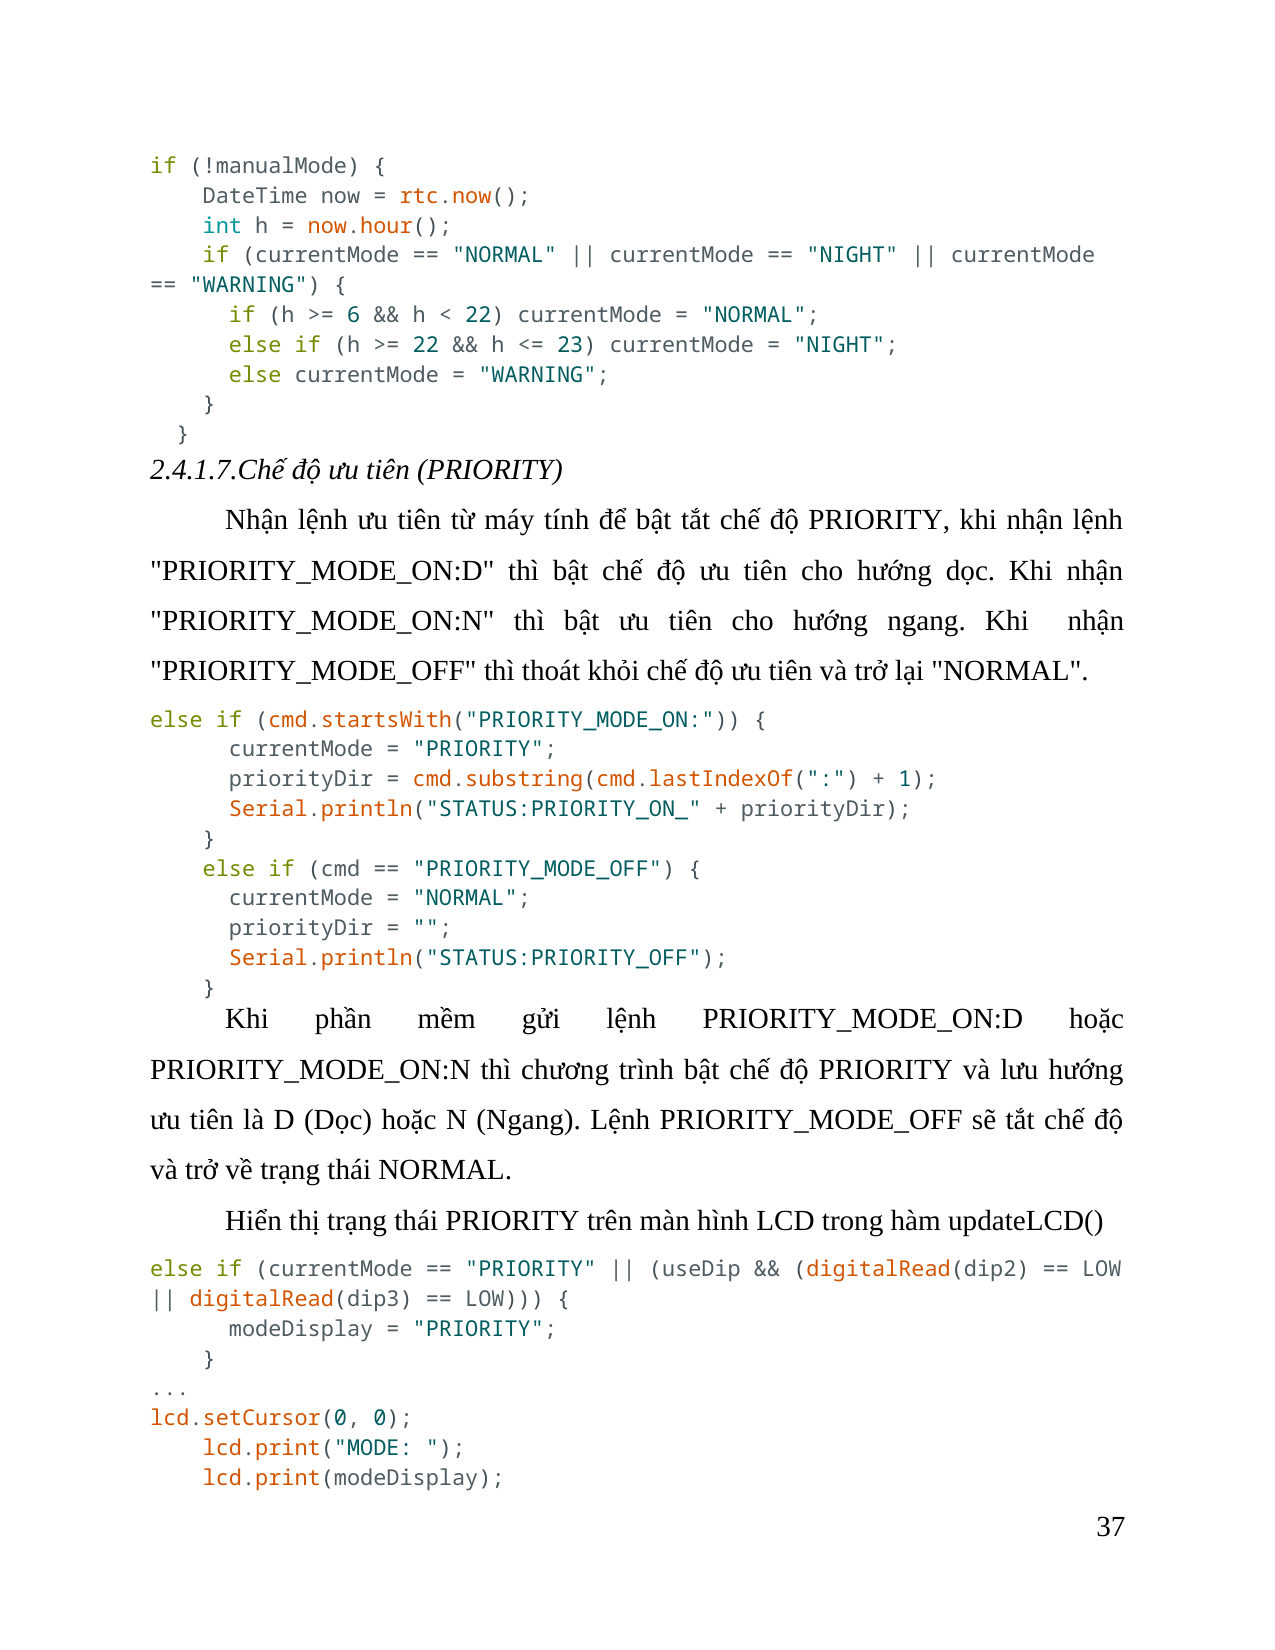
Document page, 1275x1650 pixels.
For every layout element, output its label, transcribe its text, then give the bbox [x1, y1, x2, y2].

text currentMode = "NORMAL"; [150, 882, 1125, 912]
text Khi phần mềm gửi lệnh PRIORITY_MODE_ON:D hoặc PRIORITY_MODE_ON:N thì chương trình bật chế độ PRIORITY và lưu hướng ưu tiên là D (Dọc) hoặc N (Ngang). Lệnh PRIORITY_MODE_OFF sẽ tắt chế độ và trở về trạng thái NORMAL. [150, 1002, 1125, 1186]
text } [150, 418, 1125, 448]
text else if (currentMode == "PRIORITY" || (useDip && (digitalRead(dip2) == LOW || digitalRead(dip3) == LOW))) { [150, 1253, 1125, 1313]
text else if (h >= 22 && h <= 23) currentMode = "NIGHT"; [150, 329, 1125, 358]
subtitle 2.4.1.7.Chế độ ưu tiên (PRIORITY) [150, 452, 1125, 486]
text Serial.println("STATUS:PRIORITY_ON_" + priorityDir); [150, 793, 1125, 823]
text if (h >= 6 && h < 22) currentMode = "NORMAL"; [150, 299, 1125, 329]
text else if (cmd.startsWith("PRIORITY_MODE_ON:")) { [150, 704, 1125, 733]
text Serial.println("STATUS:PRIORITY_OFF"); [150, 942, 1125, 972]
text priorityDir = cmd.substring(cmd.lastIndexOf(":") + 1); [150, 763, 1125, 793]
text } [150, 1342, 1125, 1372]
text else if (cmd == "PRIORITY_MODE_OFF") { [150, 853, 1125, 882]
text Nhận lệnh ưu tiên từ máy tính để bật tắt chế độ PRIORITY, khi nhận lệnh "PRIORITY_MODE_ON:D" thì bật chế độ ưu tiên cho hướng dọc. Khi nhận "PRIORITY_MODE_ON:N" thì bật ưu tiên cho hướng ngang. Khi nhận "PRIORITY_MODE_OFF" thì thoát khỏi chế độ ưu tiên và trở lại "NORMAL". [150, 502, 1125, 687]
text } [150, 823, 1125, 853]
text lcd.setCursor(0, 0); [150, 1402, 1125, 1432]
text if (!manualMode) { [150, 150, 1125, 180]
text else currentMode = "WARNING"; [150, 358, 1125, 388]
text priorityDir = ""; [150, 912, 1125, 942]
text ... [150, 1372, 1125, 1402]
text if (currentMode == "NORMAL" || currentMode == "NIGHT" || currentMode == "WARNING") { [150, 239, 1125, 299]
text lcd.print(modeDisplay); [150, 1462, 1125, 1491]
text lcd.print("MODE: "); [150, 1432, 1125, 1462]
text } [150, 972, 1125, 1002]
text modeDisplay = "PRIORITY"; [150, 1313, 1125, 1342]
text Hiển thị trạng thái PRIORITY trên màn hình LCD trong hàm updateLCD() [150, 1203, 1125, 1236]
text DateTime now = rtc.now(); [150, 180, 1125, 209]
text int h = now.hour(); [150, 209, 1125, 239]
text } [150, 388, 1125, 418]
text currentMode = "PRIORITY"; [150, 733, 1125, 763]
